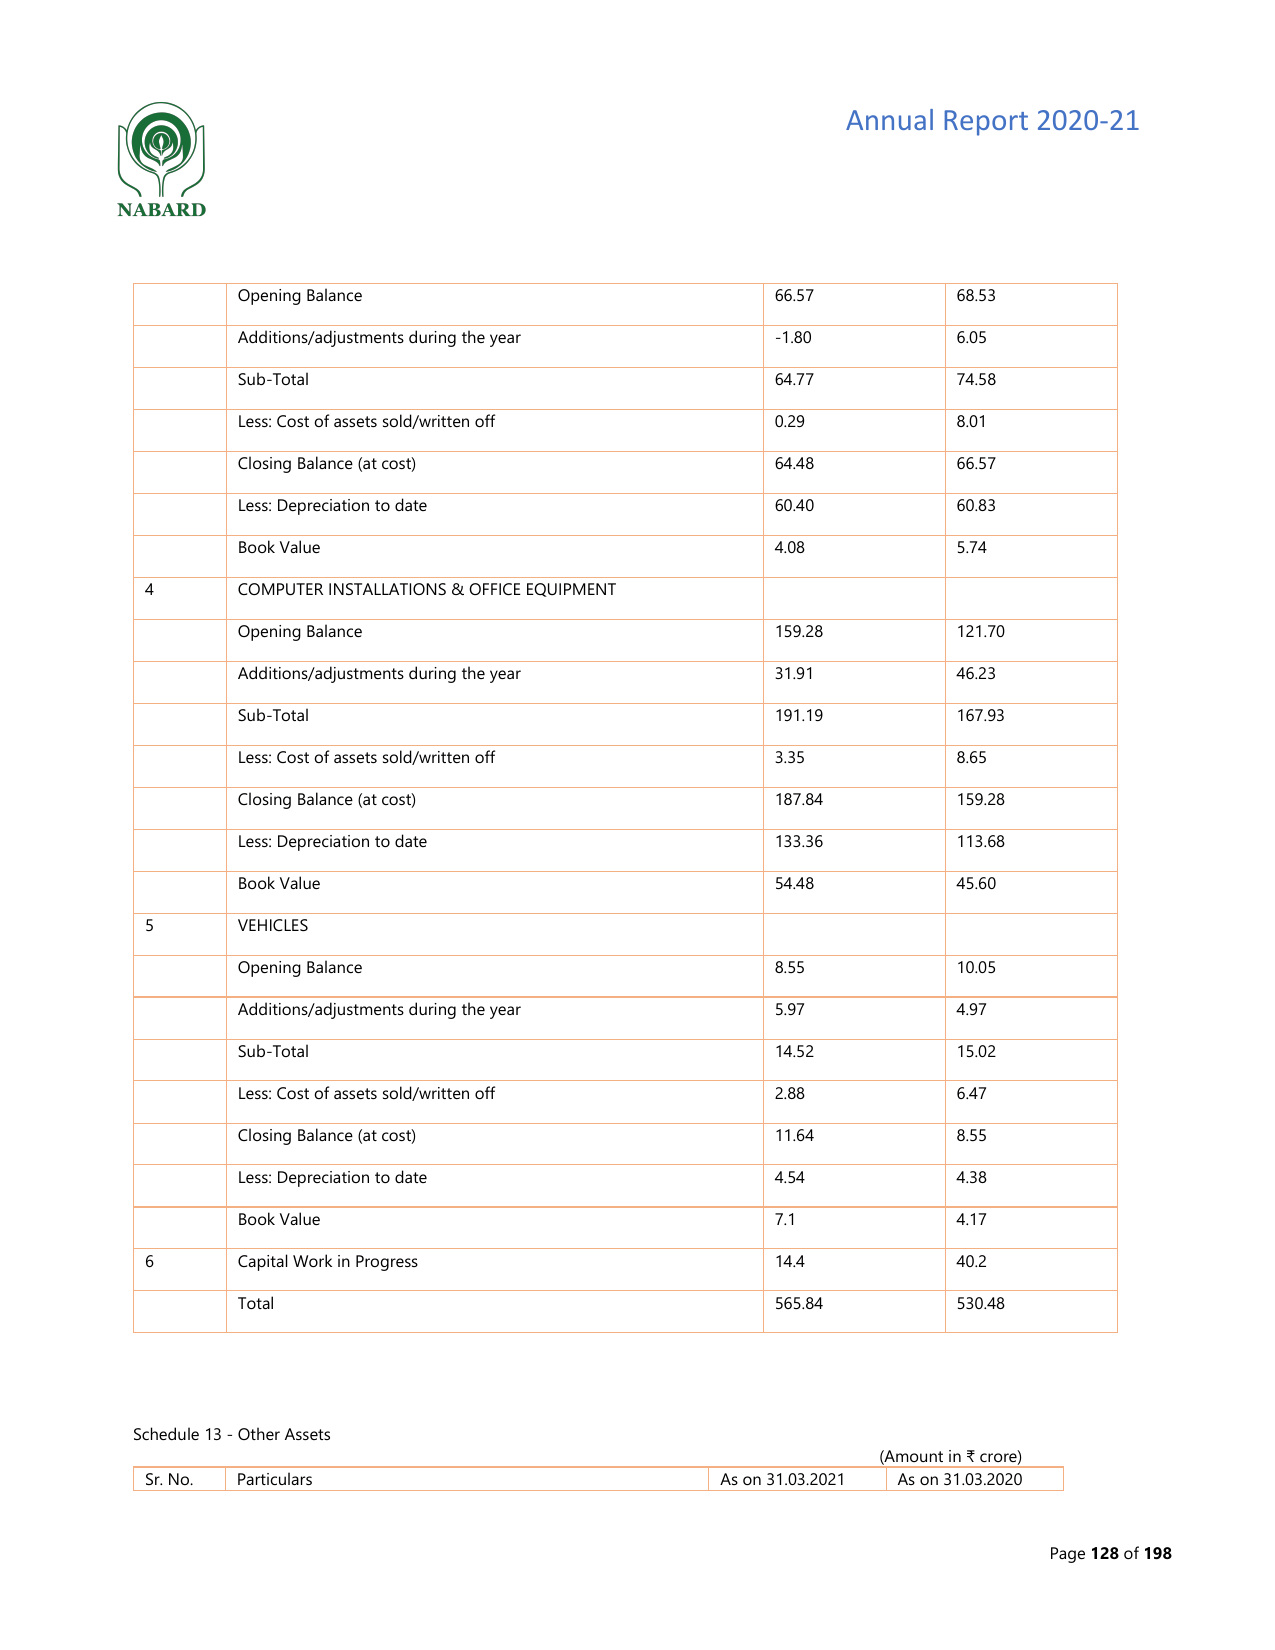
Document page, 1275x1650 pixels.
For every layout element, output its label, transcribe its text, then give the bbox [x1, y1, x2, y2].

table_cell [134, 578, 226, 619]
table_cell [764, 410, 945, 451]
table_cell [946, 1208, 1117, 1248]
picture [114, 100, 209, 218]
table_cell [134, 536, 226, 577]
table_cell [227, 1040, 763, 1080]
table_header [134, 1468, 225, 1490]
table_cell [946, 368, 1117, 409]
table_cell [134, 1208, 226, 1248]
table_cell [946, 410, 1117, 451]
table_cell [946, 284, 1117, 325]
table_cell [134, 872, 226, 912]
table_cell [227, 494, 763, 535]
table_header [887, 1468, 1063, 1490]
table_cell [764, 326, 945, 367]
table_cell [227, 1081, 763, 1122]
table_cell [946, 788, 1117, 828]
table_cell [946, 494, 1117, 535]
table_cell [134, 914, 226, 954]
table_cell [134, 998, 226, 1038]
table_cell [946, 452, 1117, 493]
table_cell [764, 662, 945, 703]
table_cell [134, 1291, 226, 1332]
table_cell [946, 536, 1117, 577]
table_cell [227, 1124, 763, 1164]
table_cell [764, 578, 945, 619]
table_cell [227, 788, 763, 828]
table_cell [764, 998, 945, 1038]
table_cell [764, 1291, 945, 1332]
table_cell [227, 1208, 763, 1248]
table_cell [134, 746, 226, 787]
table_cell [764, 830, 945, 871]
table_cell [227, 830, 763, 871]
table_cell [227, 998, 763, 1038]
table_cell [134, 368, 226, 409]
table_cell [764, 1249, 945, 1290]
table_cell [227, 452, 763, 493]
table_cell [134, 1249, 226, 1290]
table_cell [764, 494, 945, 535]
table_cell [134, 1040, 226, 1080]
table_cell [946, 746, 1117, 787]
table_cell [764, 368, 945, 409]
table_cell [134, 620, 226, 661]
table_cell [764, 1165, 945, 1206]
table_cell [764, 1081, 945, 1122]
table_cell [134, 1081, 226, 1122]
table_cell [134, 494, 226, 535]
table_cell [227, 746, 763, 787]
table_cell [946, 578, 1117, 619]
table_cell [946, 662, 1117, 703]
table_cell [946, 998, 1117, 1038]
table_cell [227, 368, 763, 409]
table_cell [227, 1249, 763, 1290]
text Schedule 13 - Other Assets [133, 1422, 1157, 1444]
text (Amount in ₹ crore) [133, 1444, 1157, 1466]
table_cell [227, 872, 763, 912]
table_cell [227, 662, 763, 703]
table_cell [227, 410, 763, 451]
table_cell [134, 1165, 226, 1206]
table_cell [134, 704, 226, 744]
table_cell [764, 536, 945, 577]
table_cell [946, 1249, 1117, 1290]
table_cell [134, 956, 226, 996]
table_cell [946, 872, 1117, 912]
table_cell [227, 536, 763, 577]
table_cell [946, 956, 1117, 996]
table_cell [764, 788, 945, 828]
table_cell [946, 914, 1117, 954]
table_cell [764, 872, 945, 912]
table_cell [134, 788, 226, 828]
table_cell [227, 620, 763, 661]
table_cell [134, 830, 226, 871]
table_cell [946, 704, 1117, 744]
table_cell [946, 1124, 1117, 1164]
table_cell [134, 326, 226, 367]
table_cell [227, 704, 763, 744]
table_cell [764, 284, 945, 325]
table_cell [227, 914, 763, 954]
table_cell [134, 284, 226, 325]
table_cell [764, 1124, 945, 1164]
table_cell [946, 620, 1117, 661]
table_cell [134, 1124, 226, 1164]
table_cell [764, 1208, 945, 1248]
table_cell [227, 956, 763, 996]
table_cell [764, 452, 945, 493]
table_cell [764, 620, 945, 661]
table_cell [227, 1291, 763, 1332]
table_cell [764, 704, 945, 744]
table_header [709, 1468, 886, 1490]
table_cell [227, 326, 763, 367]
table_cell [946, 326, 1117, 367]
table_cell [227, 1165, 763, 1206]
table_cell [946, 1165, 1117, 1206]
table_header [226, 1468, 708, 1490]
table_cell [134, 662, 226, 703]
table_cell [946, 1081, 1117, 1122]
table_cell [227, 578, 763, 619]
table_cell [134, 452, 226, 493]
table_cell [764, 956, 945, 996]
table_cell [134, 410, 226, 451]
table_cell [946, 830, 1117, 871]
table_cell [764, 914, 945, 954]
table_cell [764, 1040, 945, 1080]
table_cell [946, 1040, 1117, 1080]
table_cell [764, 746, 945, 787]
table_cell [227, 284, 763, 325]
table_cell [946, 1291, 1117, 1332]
